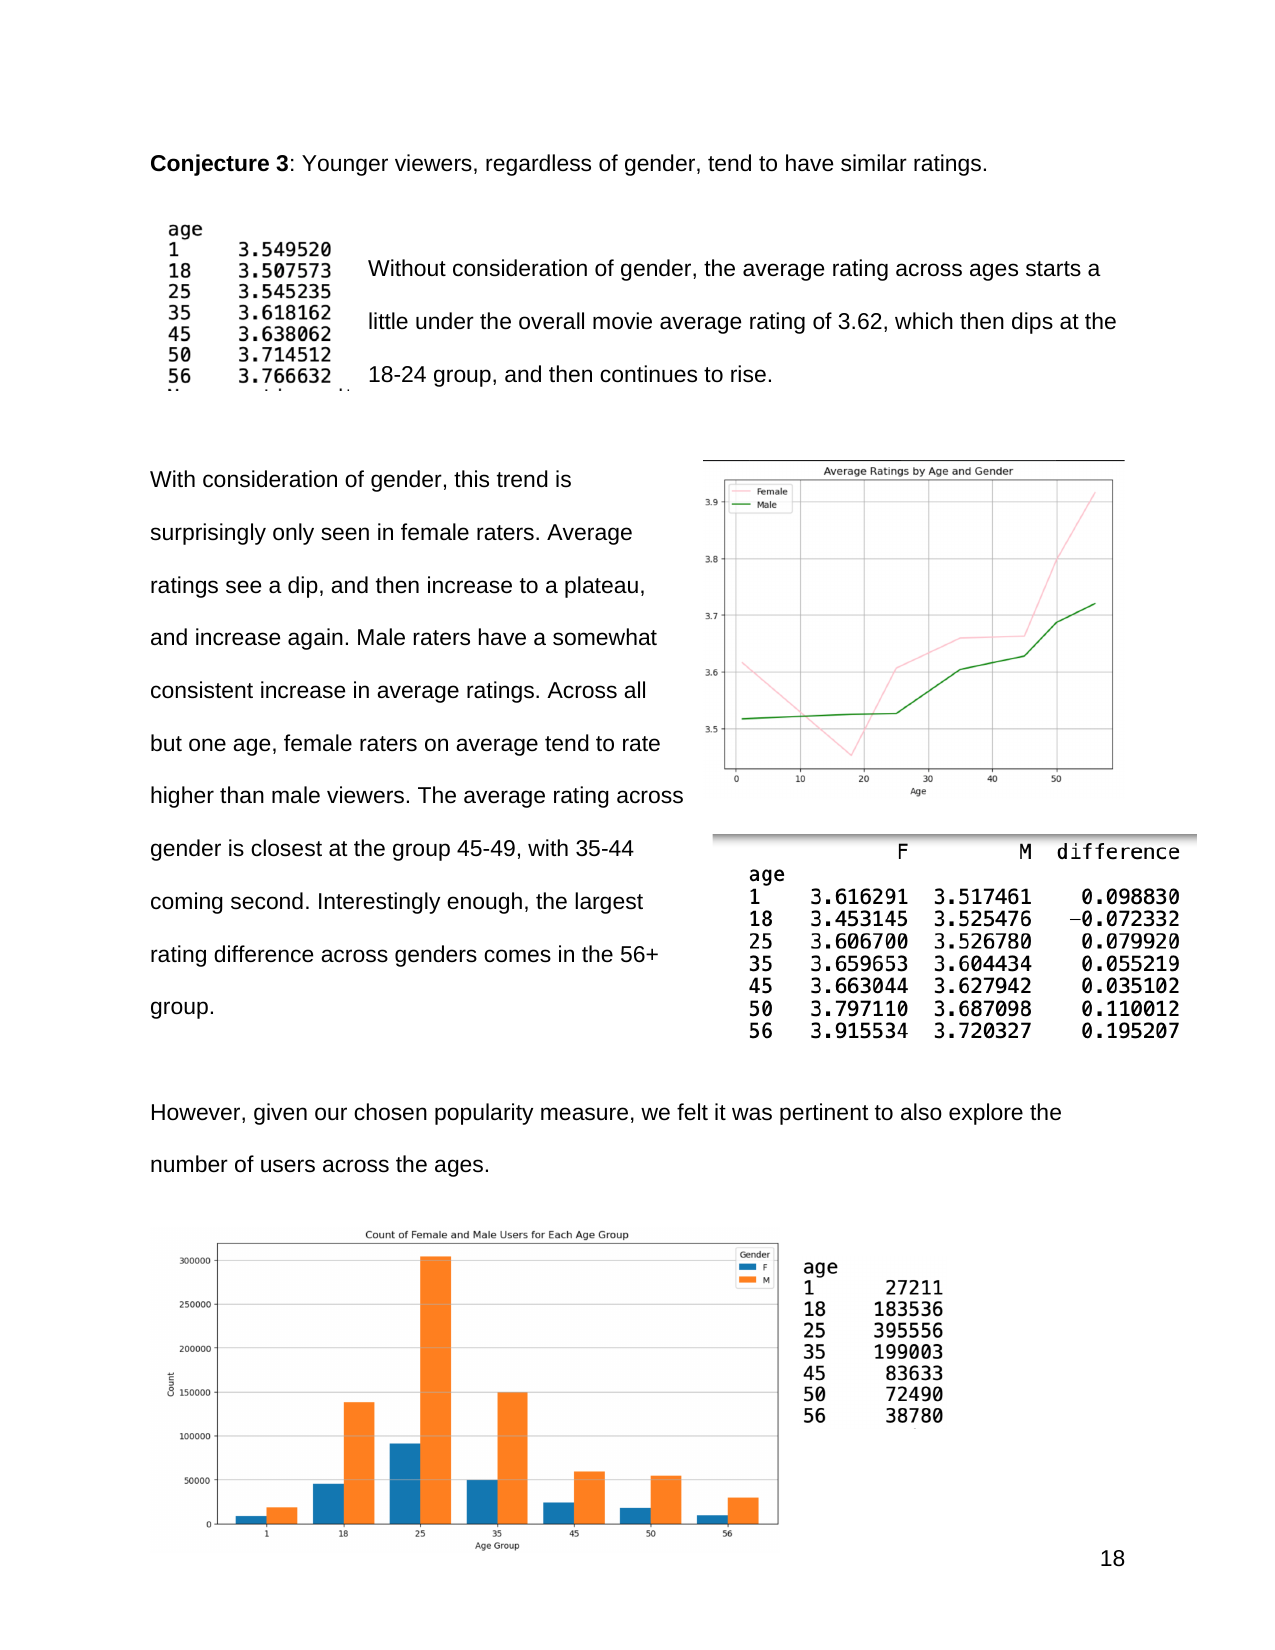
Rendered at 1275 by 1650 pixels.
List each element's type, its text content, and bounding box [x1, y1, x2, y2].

text However, given our chosen popularity measure, we felt it was pertinent to also explore the number of users across the ages. [150, 1099, 1125, 1178]
subtitle Conjecture 3: Younger viewers, regardless of gender, tend to have similar ratings. [150, 150, 1125, 176]
picture [150, 215, 350, 391]
picture [799, 1256, 947, 1429]
picture [703, 460, 1125, 799]
picture [712, 834, 1197, 1048]
text Without consideration of gender, the average rating across ages starts a little under the overall movie average rating of 3.62, which then dips at the 18-24 group, and then continues to rise. [350, 255, 1125, 387]
picture [150, 1227, 781, 1553]
